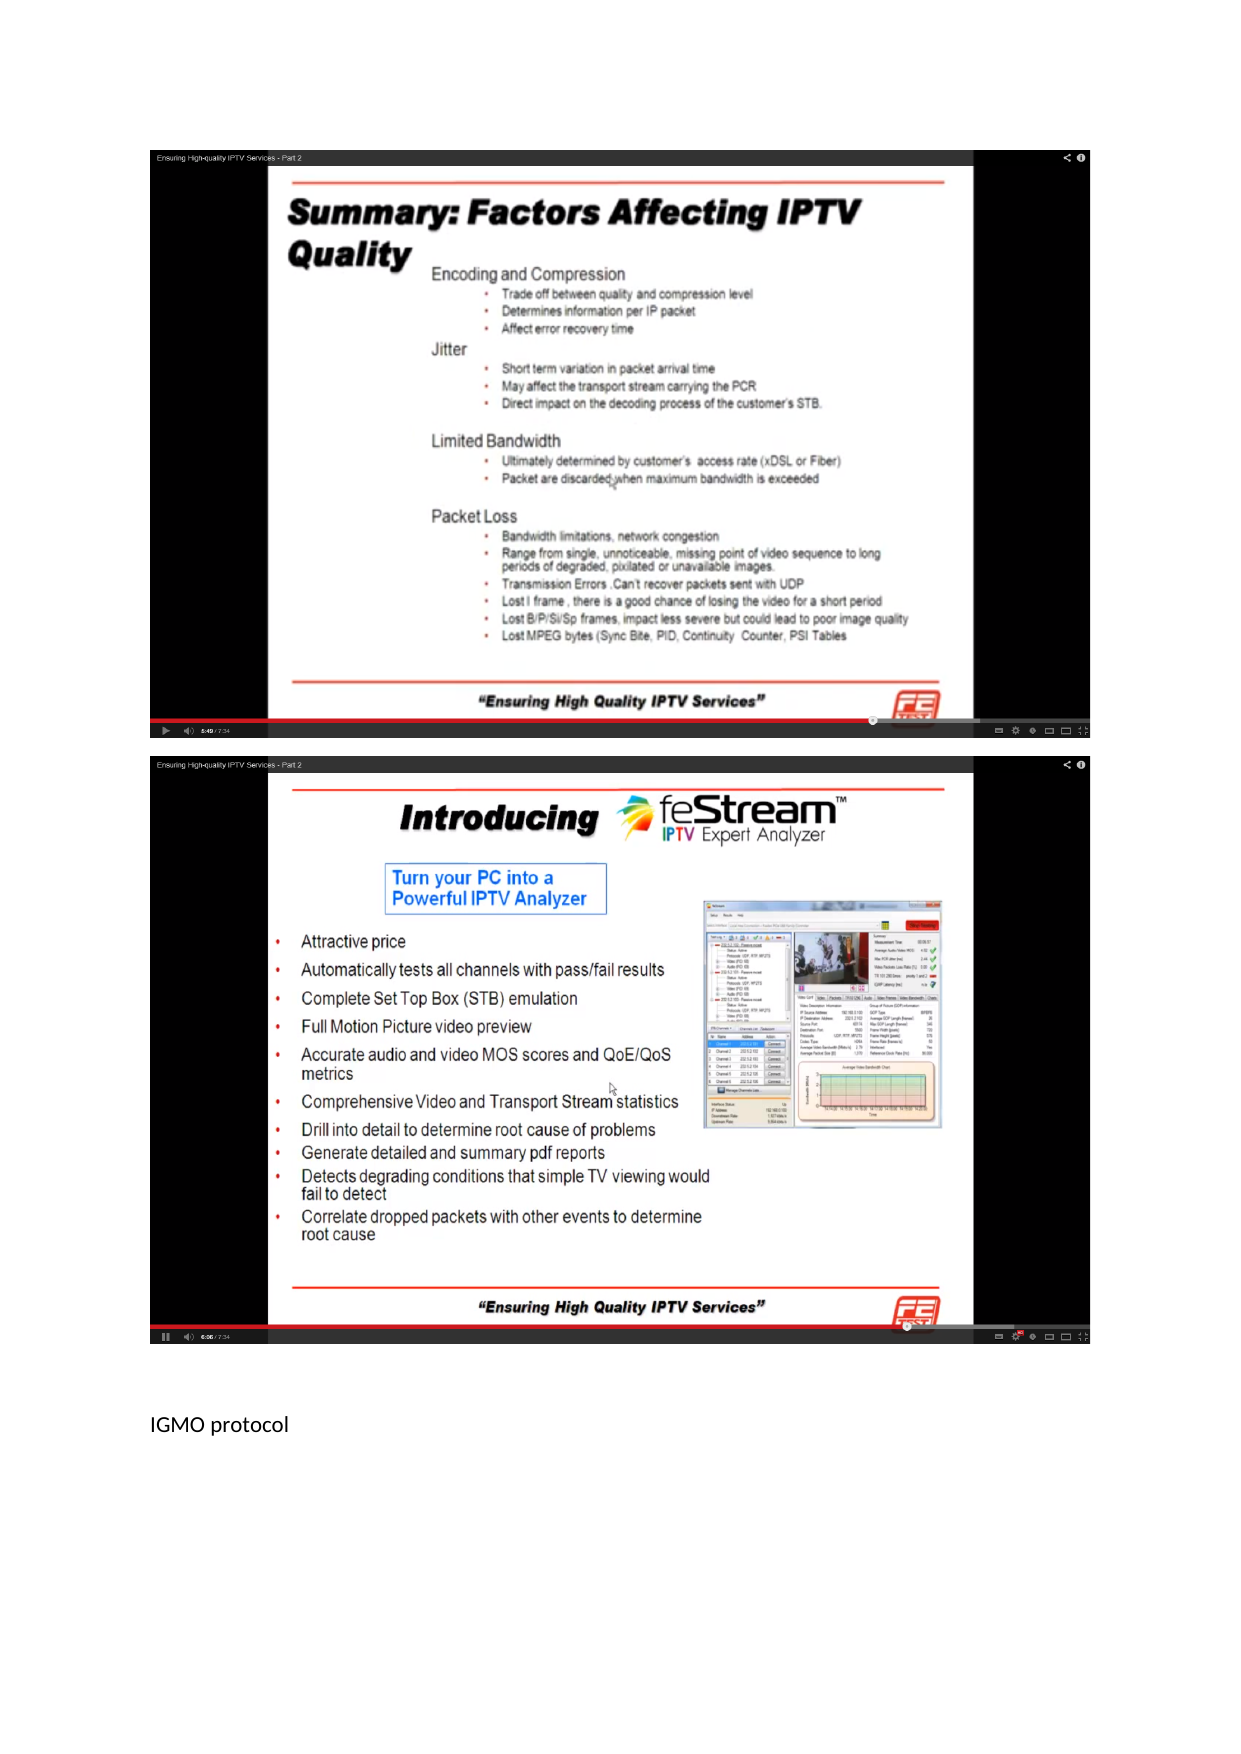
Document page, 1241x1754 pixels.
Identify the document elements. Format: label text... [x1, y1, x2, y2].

text IGMO protocol [150, 1410, 1090, 1438]
picture [150, 150, 1091, 738]
picture [150, 756, 1091, 1344]
